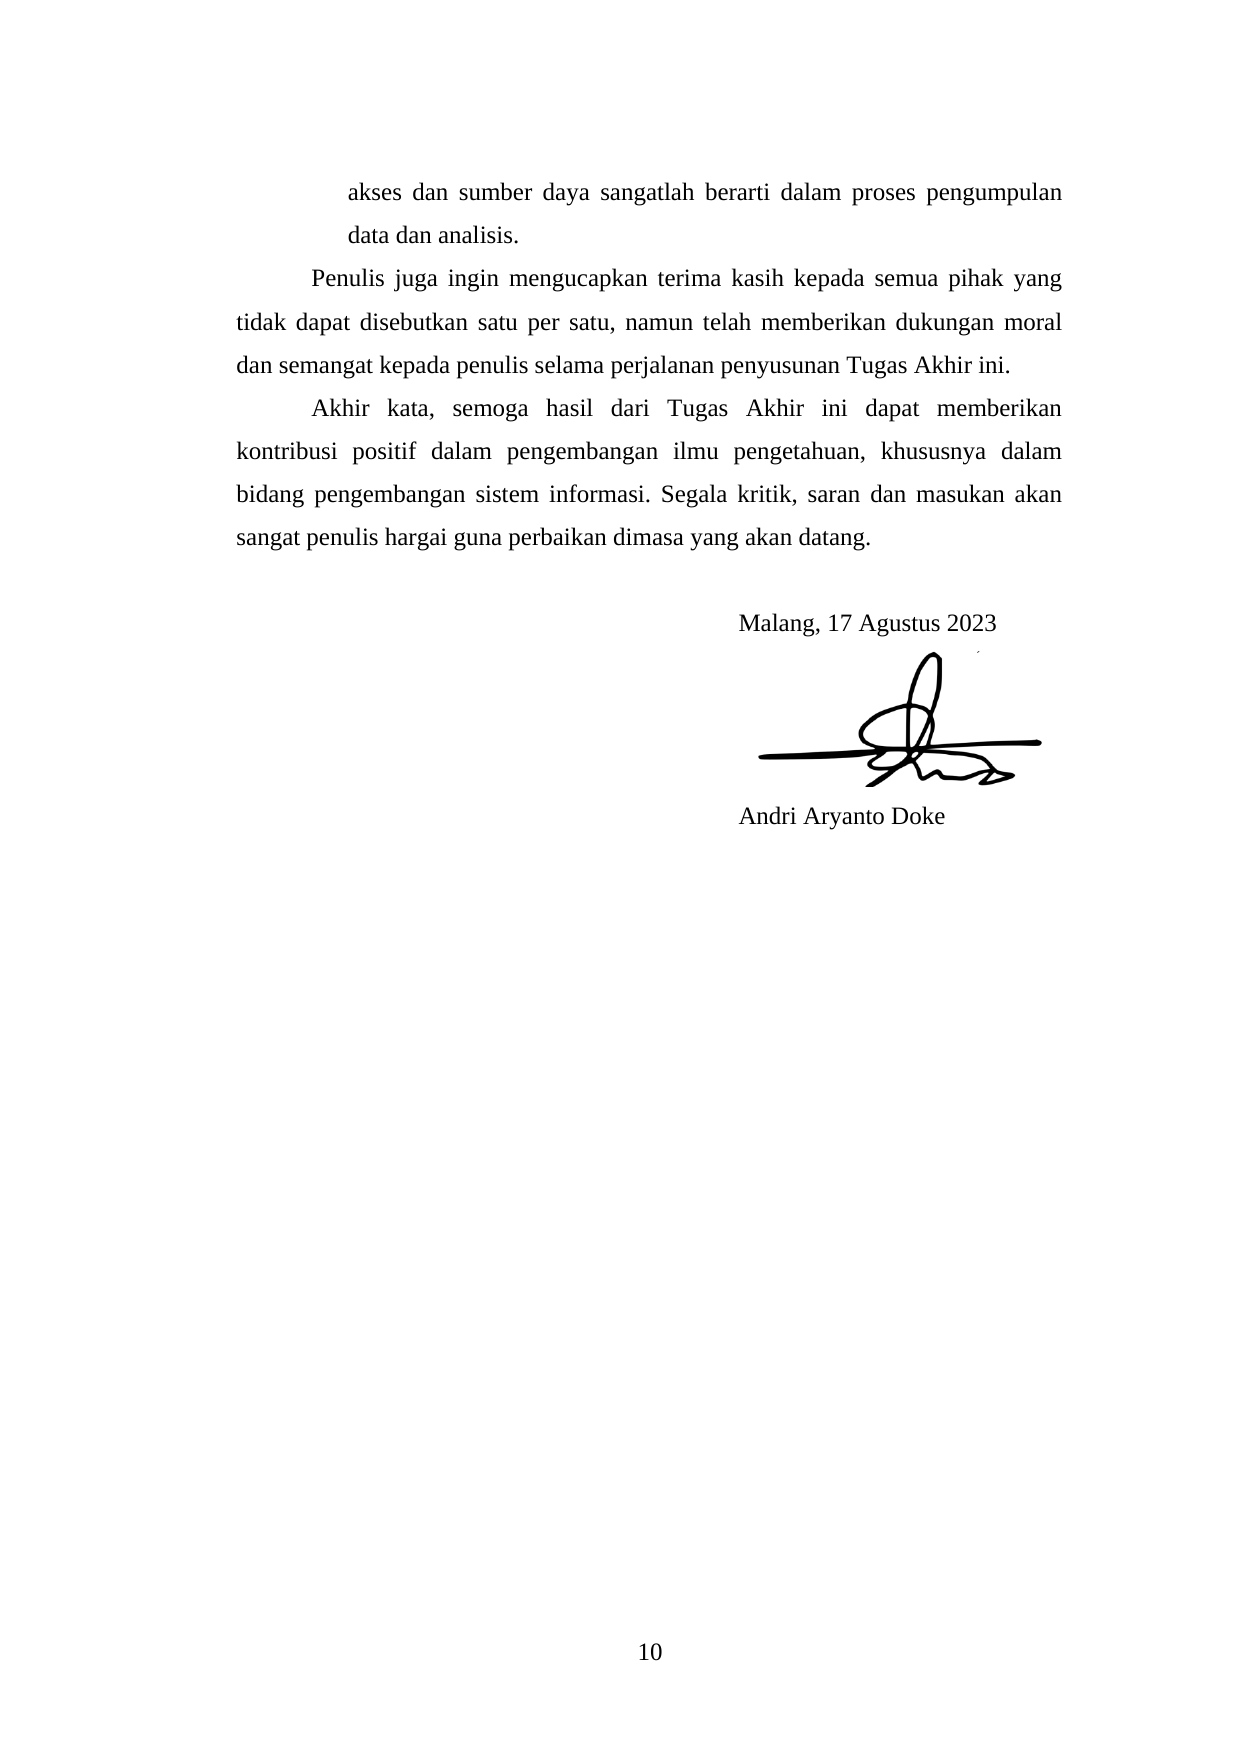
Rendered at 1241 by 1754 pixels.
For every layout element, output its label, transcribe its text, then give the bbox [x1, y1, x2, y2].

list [310, 177, 1063, 249]
text Malang, 17 Agustus 2023 [738, 608, 1063, 637]
text Penulis juga ingin mengucapkan terima kasih kepada semua pihak yang tidak dapat disebutkan satu per satu, namun telah memberikan dukungan moral dan semangat kepada penulis selama perjalanan penyusunan Tugas Akhir ini. [236, 263, 1063, 378]
text Andri Aryanto Doke [738, 801, 1063, 829]
text Akhir kata, semoga hasil dari Tugas Akhir ini dapat memberikan kontribusi positif dalam pengembangan ilmu pengetahuan, khususnya dalam bidang pengembangan sistem informasi. Segala kritik, saran dan masukan akan sangat penulis hargai guna perbaikan dimasa yang akan datang. [236, 393, 1063, 551]
picture [756, 651, 1045, 787]
